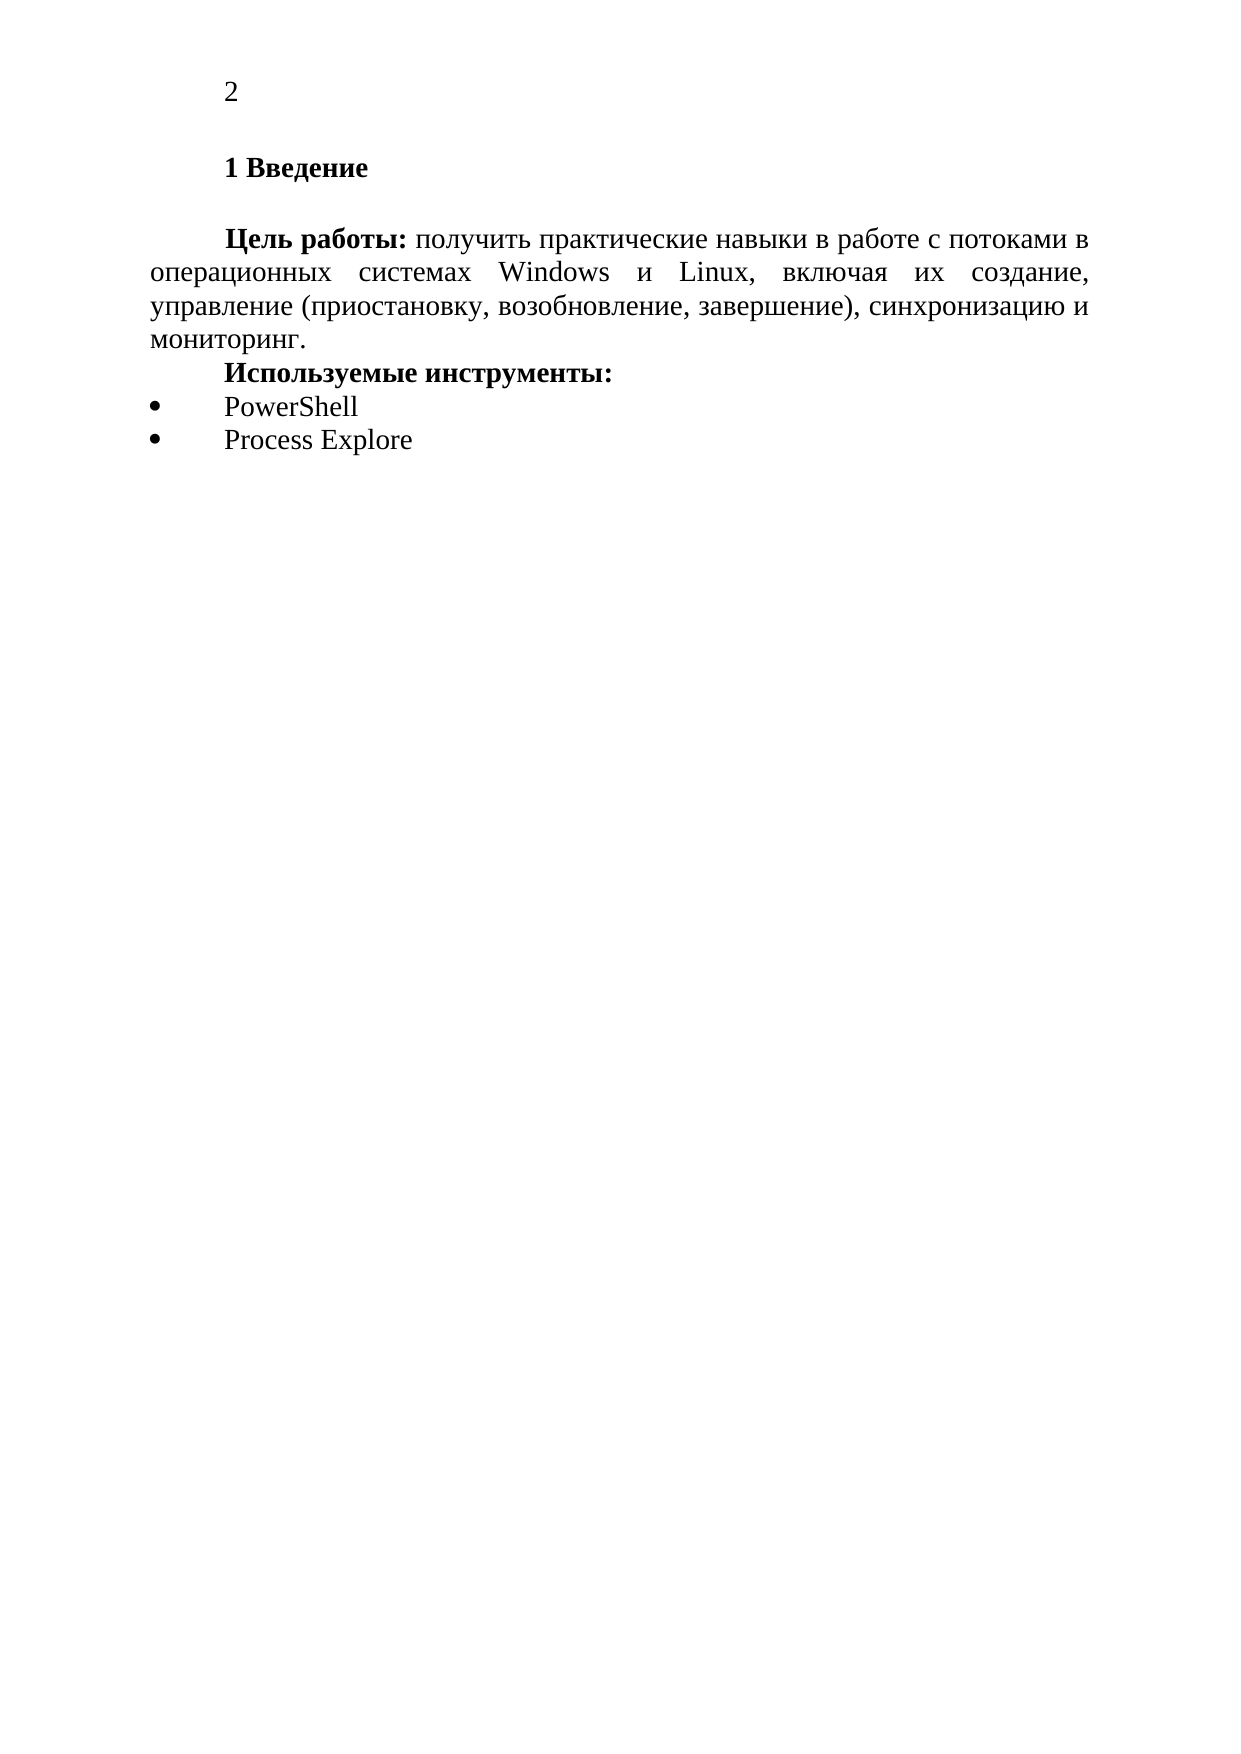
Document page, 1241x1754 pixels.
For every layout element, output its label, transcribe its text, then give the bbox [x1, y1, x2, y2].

list Process Explore [150, 422, 1090, 456]
text Используемые инструменты: [150, 355, 1090, 389]
text Цель работы: получить практические навыки в работе с потоками в операционных системах Windows и Linux, включая их создание, управление (приостановку, возобновление, завершение), синхронизацию и мониторинг. [150, 221, 1090, 355]
list PowerShell [150, 389, 1090, 422]
subtitle 1 Введение [150, 150, 1090, 183]
